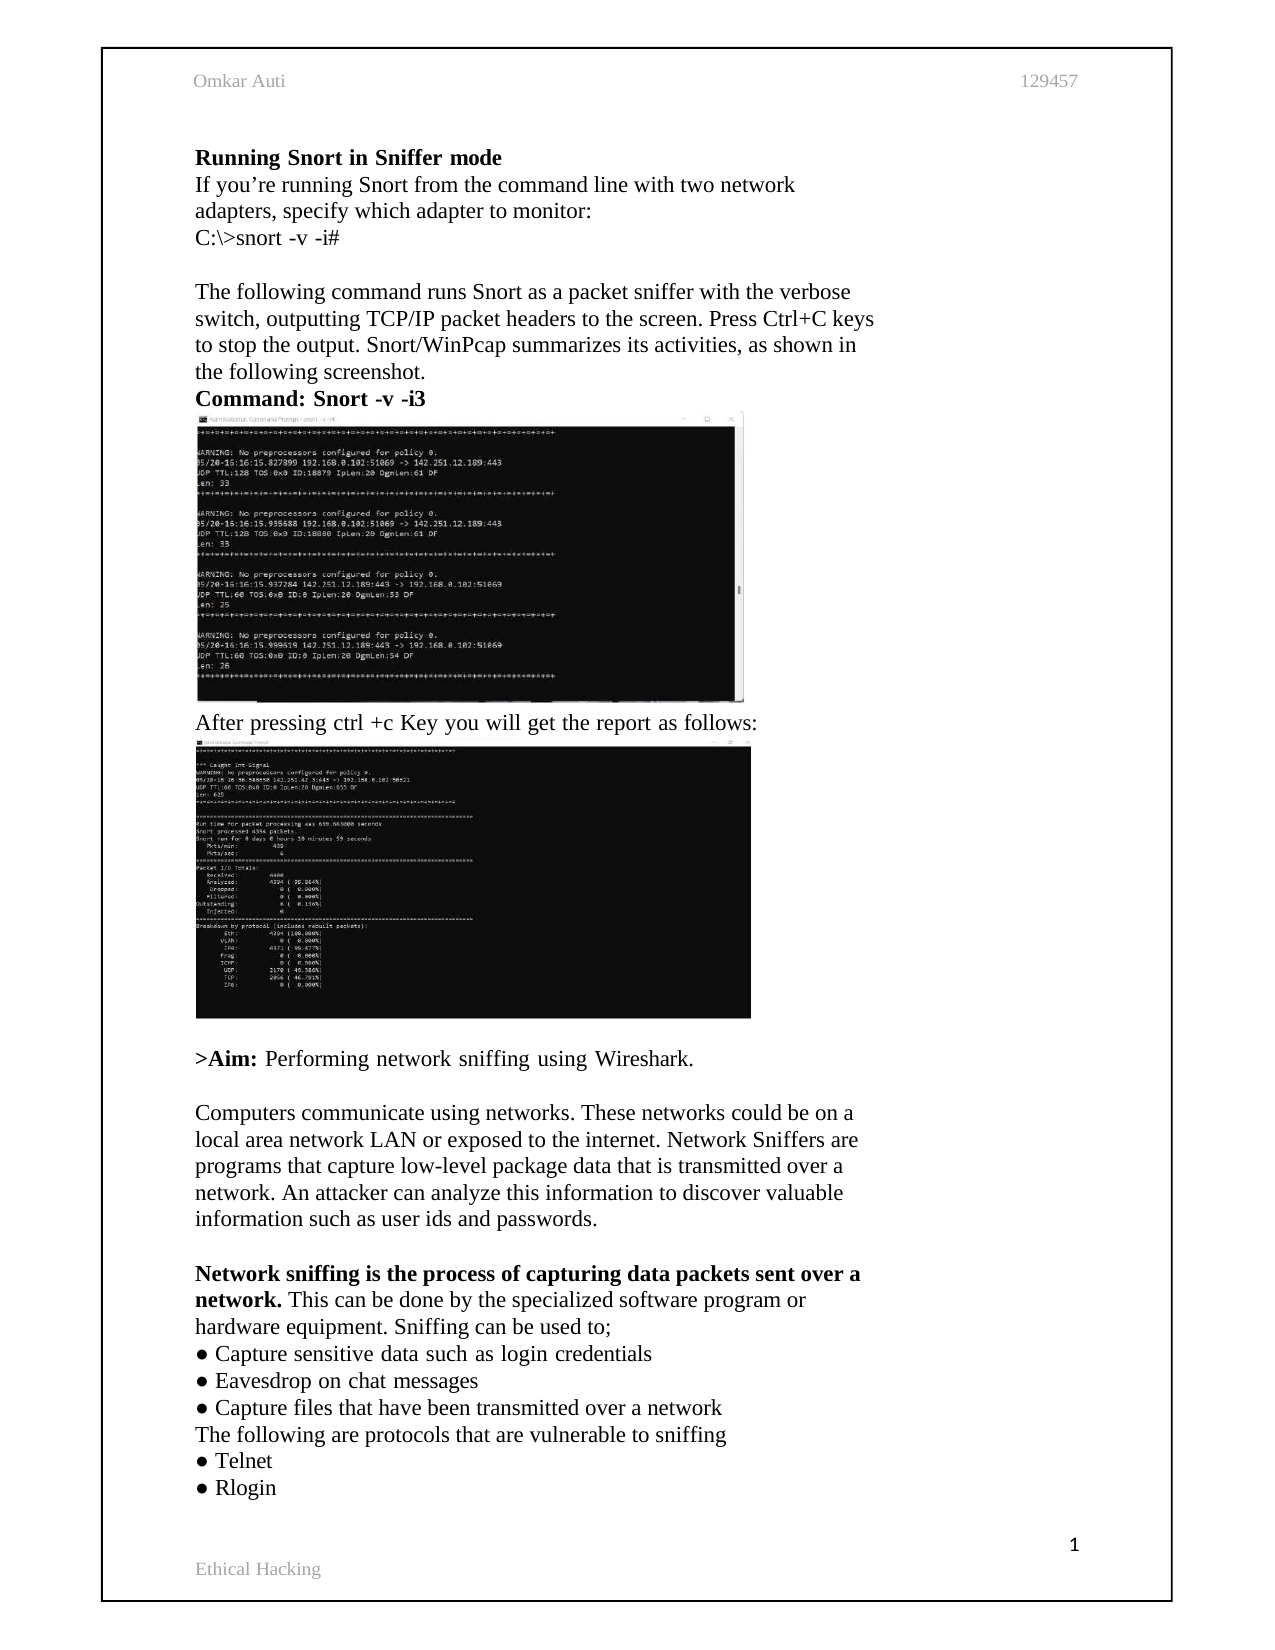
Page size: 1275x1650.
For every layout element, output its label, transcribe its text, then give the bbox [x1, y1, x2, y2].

text >Aim: Performing network sniffing using Wireshark. [195, 1045, 1096, 1072]
picture [195, 735, 752, 1019]
text After pressing ctrl +c Key you will get the report as follows: [195, 709, 1096, 735]
text Running Snort in Sniffer mode [195, 144, 1096, 170]
text Command: Snort -v -i3 [195, 385, 1096, 411]
picture [195, 411, 745, 705]
text If you’re running Snort from the command line with two network adapters, specify which adapter to monitor: [195, 171, 845, 224]
list Rlogin [195, 1474, 1096, 1501]
text The following command runs Snort as a packet sniffer with the verbose switch, outputting TCP/IP packet headers to the screen. Press Ctrl+C keys to stop the output. Snort/WinPcap summarizes its activities, as shown in the following screenshot. [195, 278, 885, 384]
list Capture files that have been transmitted over a network The following are protocols that are vulnerable to sniffing [195, 1394, 740, 1447]
list Eavesdrop on chat messages [195, 1367, 1096, 1393]
list Telnet [195, 1447, 1096, 1474]
text Network sniffing is the process of capturing data packets sent over a network. This can be done by the specialized software program or hardware equipment. Sniffing can be used to; [195, 1260, 888, 1339]
list Capture sensitive data such as login credentials [195, 1340, 1096, 1366]
text C:\>snort -v -i# [195, 224, 1096, 251]
text Computers communicate using networks. These networks could be on a local area network LAN or exposed to the internet. Network Sniffers are programs that capture low-level package data that is transmitted over a network. An attacker can analyze this information to discover valuable information such as user ids and passwords. [195, 1099, 888, 1232]
